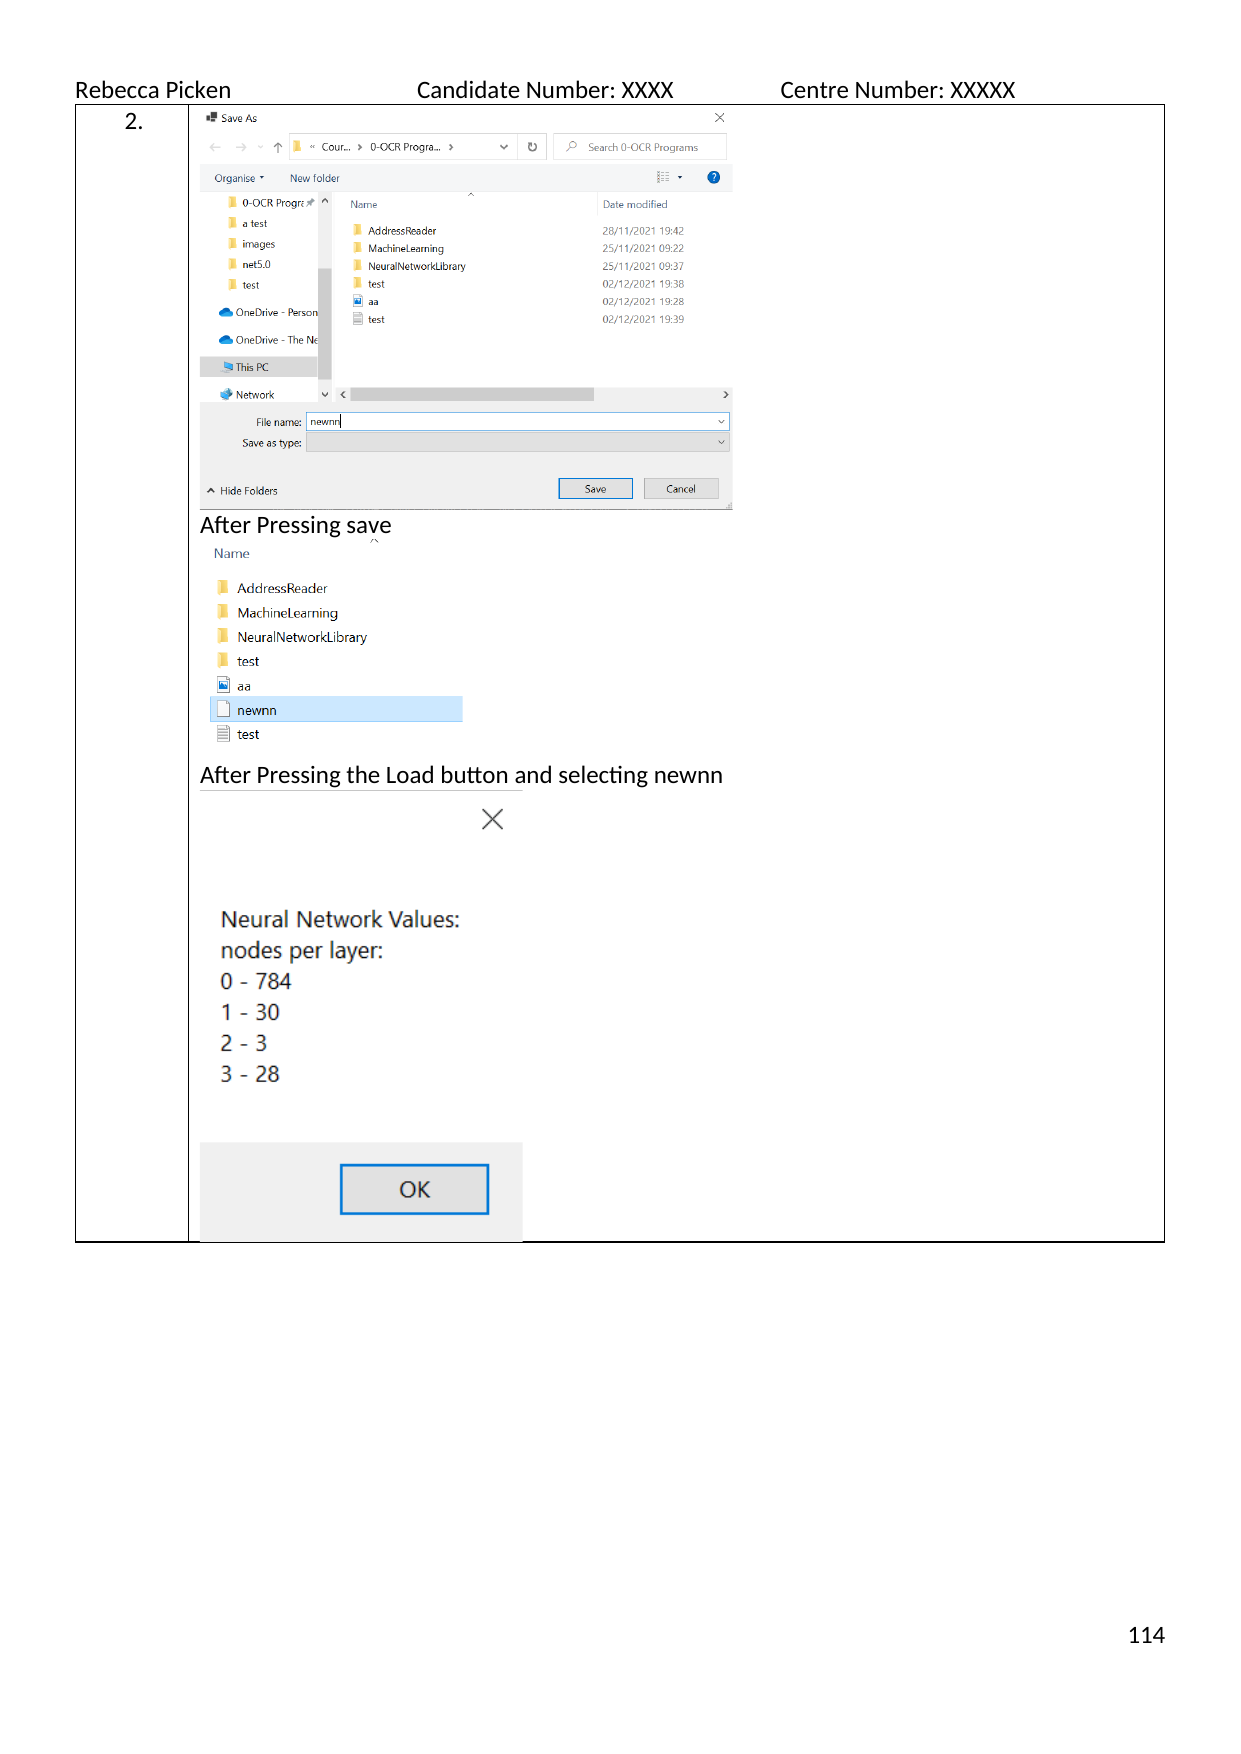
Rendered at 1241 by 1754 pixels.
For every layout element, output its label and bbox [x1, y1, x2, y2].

picture [199, 105, 733, 510]
picture [199, 790, 523, 1242]
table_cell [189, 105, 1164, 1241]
picture [199, 539, 463, 760]
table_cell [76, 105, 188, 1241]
